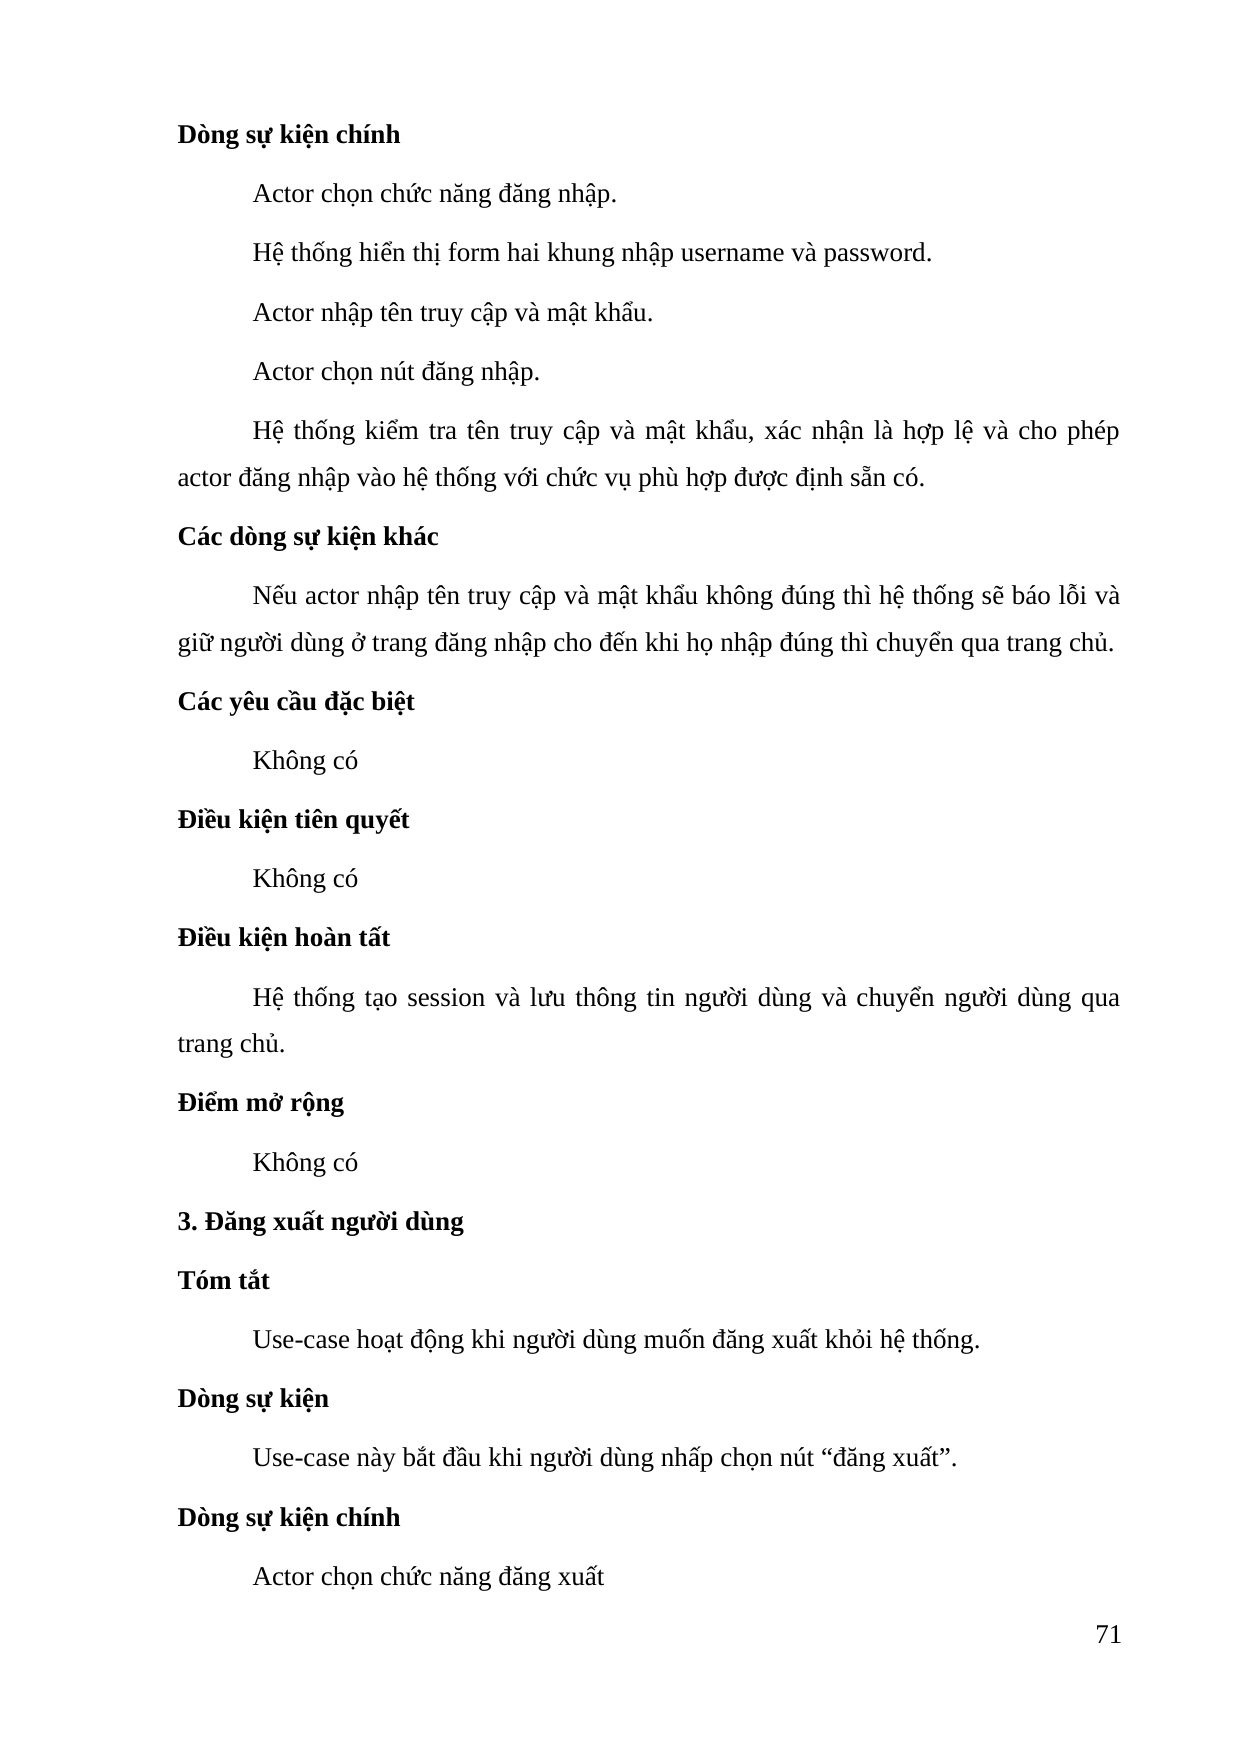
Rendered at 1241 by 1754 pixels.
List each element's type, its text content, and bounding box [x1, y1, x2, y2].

text Dòng sự kiện chính [177, 118, 1122, 149]
text Use-case này bắt đầu khi người dùng nhấp chọn nút “đăng xuất”. [177, 1441, 1122, 1473]
text Actor nhập tên truy cập và mật khẩu. [177, 296, 1122, 327]
text Điều kiện hoàn tất [177, 921, 1122, 953]
text Actor chọn chức năng đăng xuất [177, 1560, 1122, 1591]
text Dòng sự kiện [177, 1382, 1122, 1413]
text Dòng sự kiện chính [177, 1501, 1122, 1532]
text Không có [177, 1146, 1122, 1177]
text 3. Đăng xuất người dùng [177, 1205, 1122, 1236]
text Actor chọn chức năng đăng nhập. [177, 177, 1122, 208]
text Không có [177, 862, 1122, 893]
text Các yêu cầu đặc biệt [177, 685, 1122, 716]
text Hệ thống kiểm tra tên truy cập và mật khẩu, xác nhận là hợp lệ và cho phép actor đăng nhập vào hệ thống với chức vụ phù hợp được định sẵn có. [177, 414, 1122, 492]
text Hệ thống tạo session và lưu thông tin người dùng và chuyển người dùng qua trang chủ. [177, 981, 1122, 1058]
text Điểm mở rộng [177, 1086, 1122, 1118]
text Các dòng sự kiện khác [177, 520, 1122, 551]
text Điều kiện tiên quyết [177, 803, 1122, 834]
text Không có [177, 744, 1122, 775]
text Actor chọn nút đăng nhập. [177, 355, 1122, 386]
text Use-case hoạt động khi người dùng muốn đăng xuất khỏi hệ thống. [177, 1323, 1122, 1354]
text Tóm tắt [177, 1264, 1122, 1295]
text Hệ thống hiển thị form hai khung nhập username và password. [177, 236, 1122, 268]
text Nếu actor nhập tên truy cập và mật khẩu không đúng thì hệ thống sẽ báo lỗi và giữ người dùng ở trang đăng nhập cho đến khi họ nhập đúng thì chuyển qua trang chủ. [177, 579, 1122, 657]
